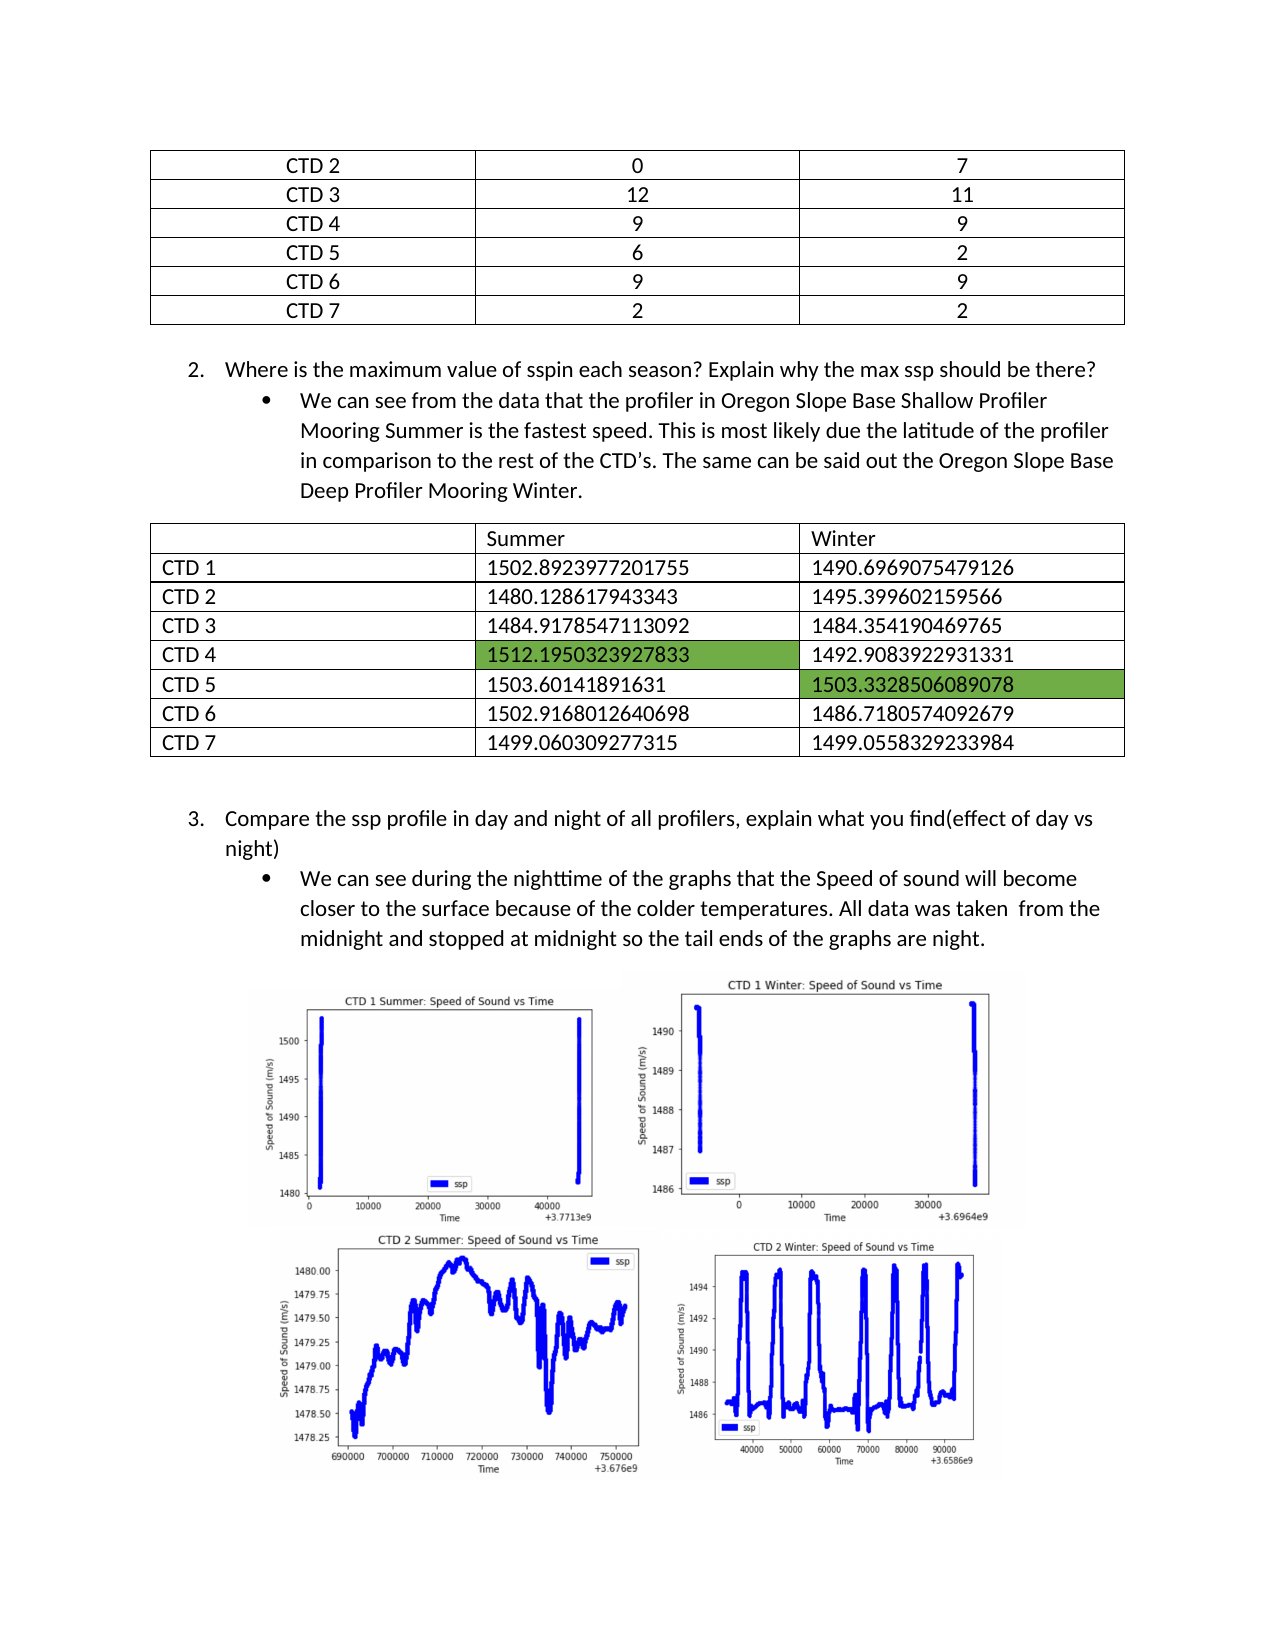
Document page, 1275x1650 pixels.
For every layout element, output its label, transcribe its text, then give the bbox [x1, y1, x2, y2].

table_cell CTD 3 [151, 612, 475, 639]
picture [249, 971, 1026, 1228]
list We can see from the data that the profiler in Oregon Slope Base Shallow Profiler Mooring Summer is the fastest speed. This is most likely due the latitude of the profiler in comparison to the rest of the CTD’s. The same can be said out the Oregon Slope Base Deep Profiler Mooring Winter. [262, 386, 1125, 504]
table_cell CTD 6 [151, 699, 475, 727]
table_cell 2 [476, 296, 799, 324]
table_cell 7 [800, 151, 1124, 179]
table_cell 1499.0558329233984 [800, 728, 1124, 756]
table_cell 1486.7180574092679 [800, 699, 1124, 727]
table_cell 9 [476, 267, 799, 295]
table_cell CTD 7 [151, 728, 475, 756]
table_cell CTD 4 [151, 209, 475, 237]
table_cell 9 [476, 209, 799, 237]
table_cell 9 [800, 209, 1124, 237]
picture [271, 1230, 1004, 1480]
table_cell 1502.8923977201755 [476, 554, 799, 581]
table_cell 1512.1950323927833 [476, 641, 799, 669]
table_cell 12 [476, 180, 799, 208]
table_cell 1503.60141891631 [476, 670, 799, 698]
table_cell CTD 6 [151, 267, 475, 295]
table_cell 1484.9178547113092 [476, 612, 799, 639]
table_cell CTD 5 [151, 238, 475, 266]
table_cell CTD 1 [151, 554, 475, 581]
table_cell 1480.128617943343 [476, 583, 799, 611]
list We can see during the nighttime of the graphs that the Speed of sound will become closer to the surface because of the colder temperatures. All data was taken from the midnight and stopped at midnight so the tail ends of the graphs are night. [262, 864, 1125, 953]
table_cell 2 [800, 238, 1124, 266]
table_cell 1502.9168012640698 [476, 699, 799, 727]
table_cell CTD 5 [151, 670, 475, 698]
table_cell CTD 7 [151, 296, 475, 324]
table_cell 11 [800, 180, 1124, 208]
table_cell CTD 2 [151, 151, 475, 179]
table_cell 9 [800, 267, 1124, 295]
table_cell 1503.3328506089078 [800, 670, 1124, 698]
table_cell 1499.060309277315 [476, 728, 799, 756]
table_header Summer [476, 524, 799, 552]
table_cell CTD 3 [151, 180, 475, 208]
table_cell 2 [800, 296, 1124, 324]
table_cell 1484.354190469765 [800, 612, 1124, 639]
table_header Winter [800, 524, 1124, 552]
table_cell CTD 2 [151, 583, 475, 611]
list Compare the ssp profile in day and night of all profilers, explain what you find(effect of day vs night) [187, 804, 1125, 862]
table_cell 1490.6969075479126 [800, 554, 1124, 581]
table_cell CTD 4 [151, 641, 475, 669]
table_header [151, 524, 475, 552]
table_cell 6 [476, 238, 799, 266]
table_cell 0 [476, 151, 799, 179]
list Where is the maximum value of sspin each season? Explain why the max ssp should be there? [187, 356, 1125, 384]
table_cell 1495.399602159566 [800, 583, 1124, 611]
table_cell 1492.9083922931331 [800, 641, 1124, 669]
